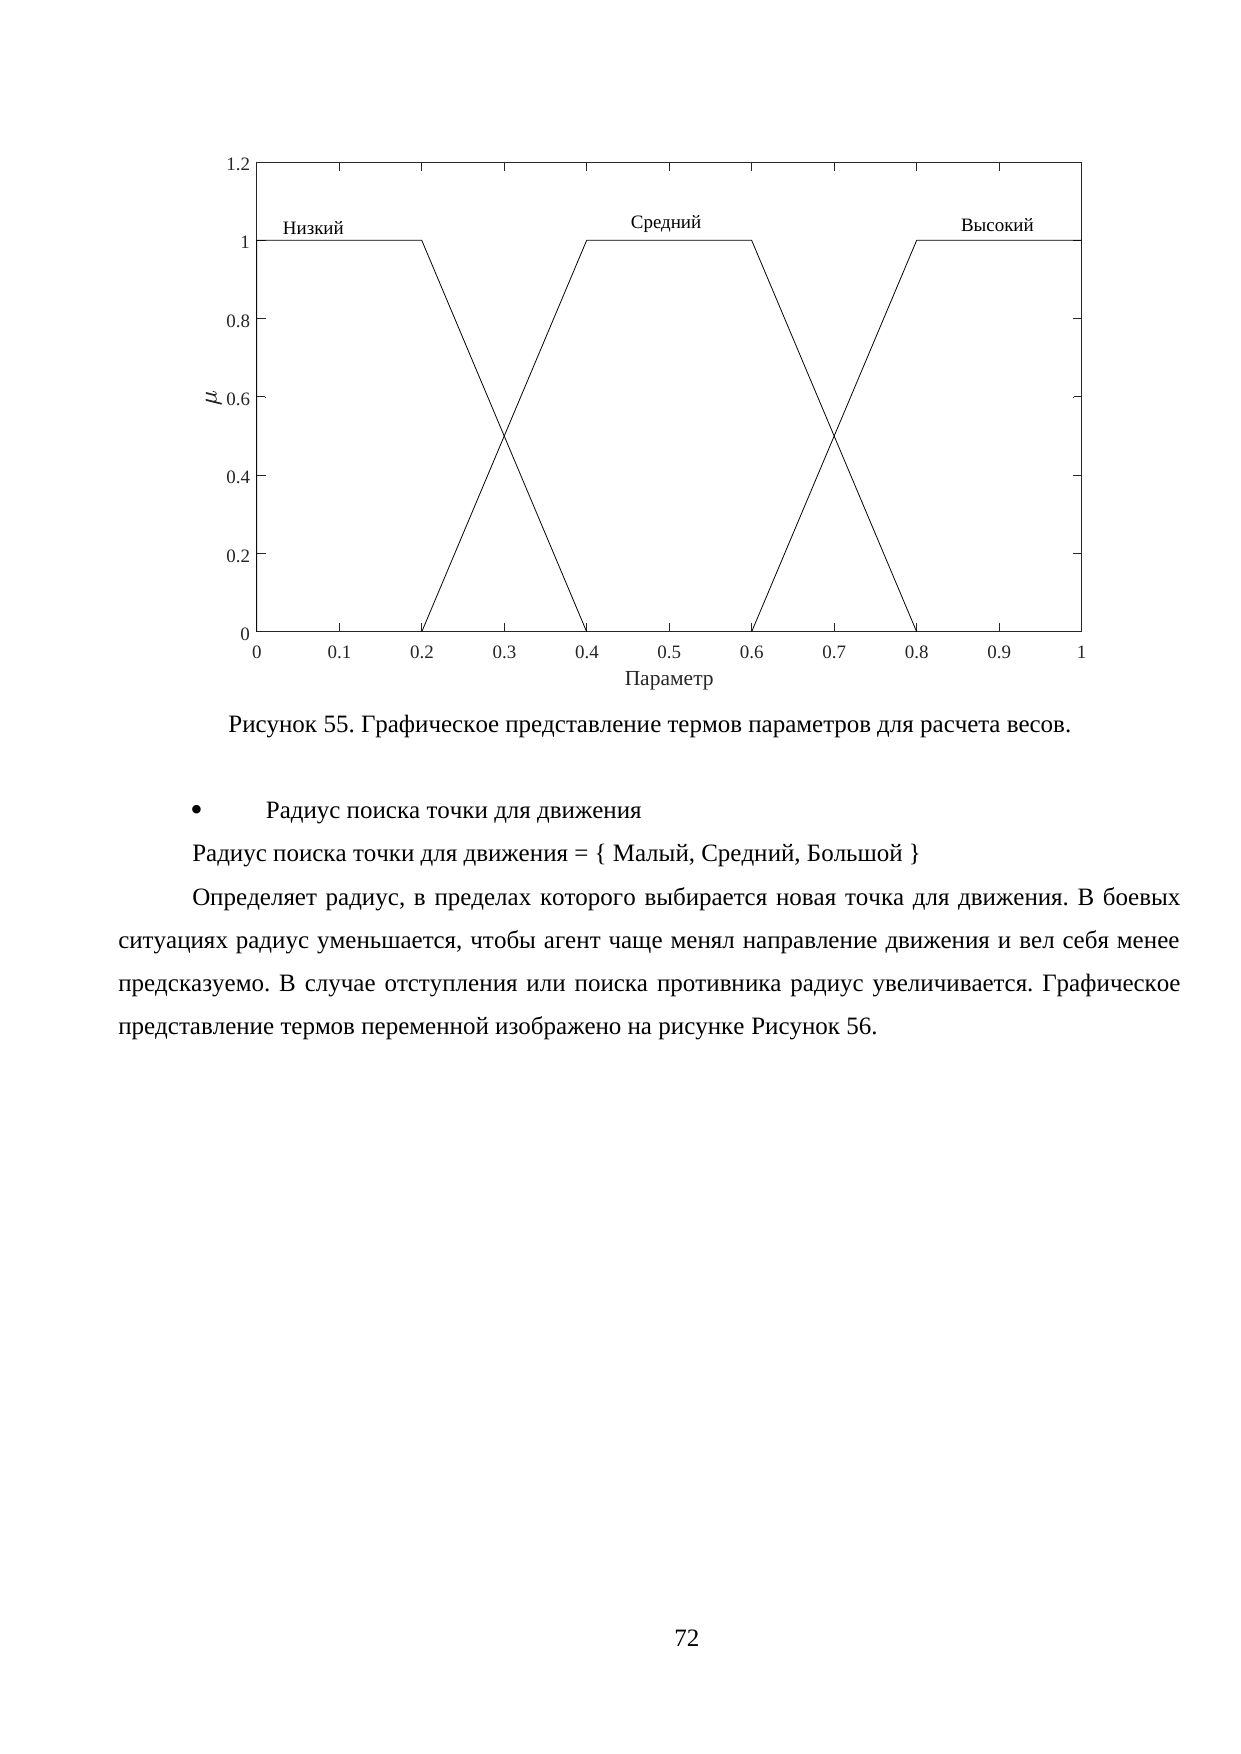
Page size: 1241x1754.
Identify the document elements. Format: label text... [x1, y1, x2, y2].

subtitle Радиус поиска точки для движения [118, 795, 1181, 824]
subtitle Радиус поиска точки для движения = { Малый, Средний, Большой } [192, 838, 1181, 867]
text Рисунок 55. Графическое представление термов параметров для расчета весов. [118, 709, 1181, 738]
text Определяет радиус, в пределах которого выбирается новая точка для движения. В боевых ситуациях радиус уменьшается, чтобы агент чаще менял направление движения и вел себя менее предсказуемо. В случае отступления или поиска противника радиус увеличивается. Графическое представление термов переменной изображено на рисунке 55. [118, 882, 1181, 1040]
